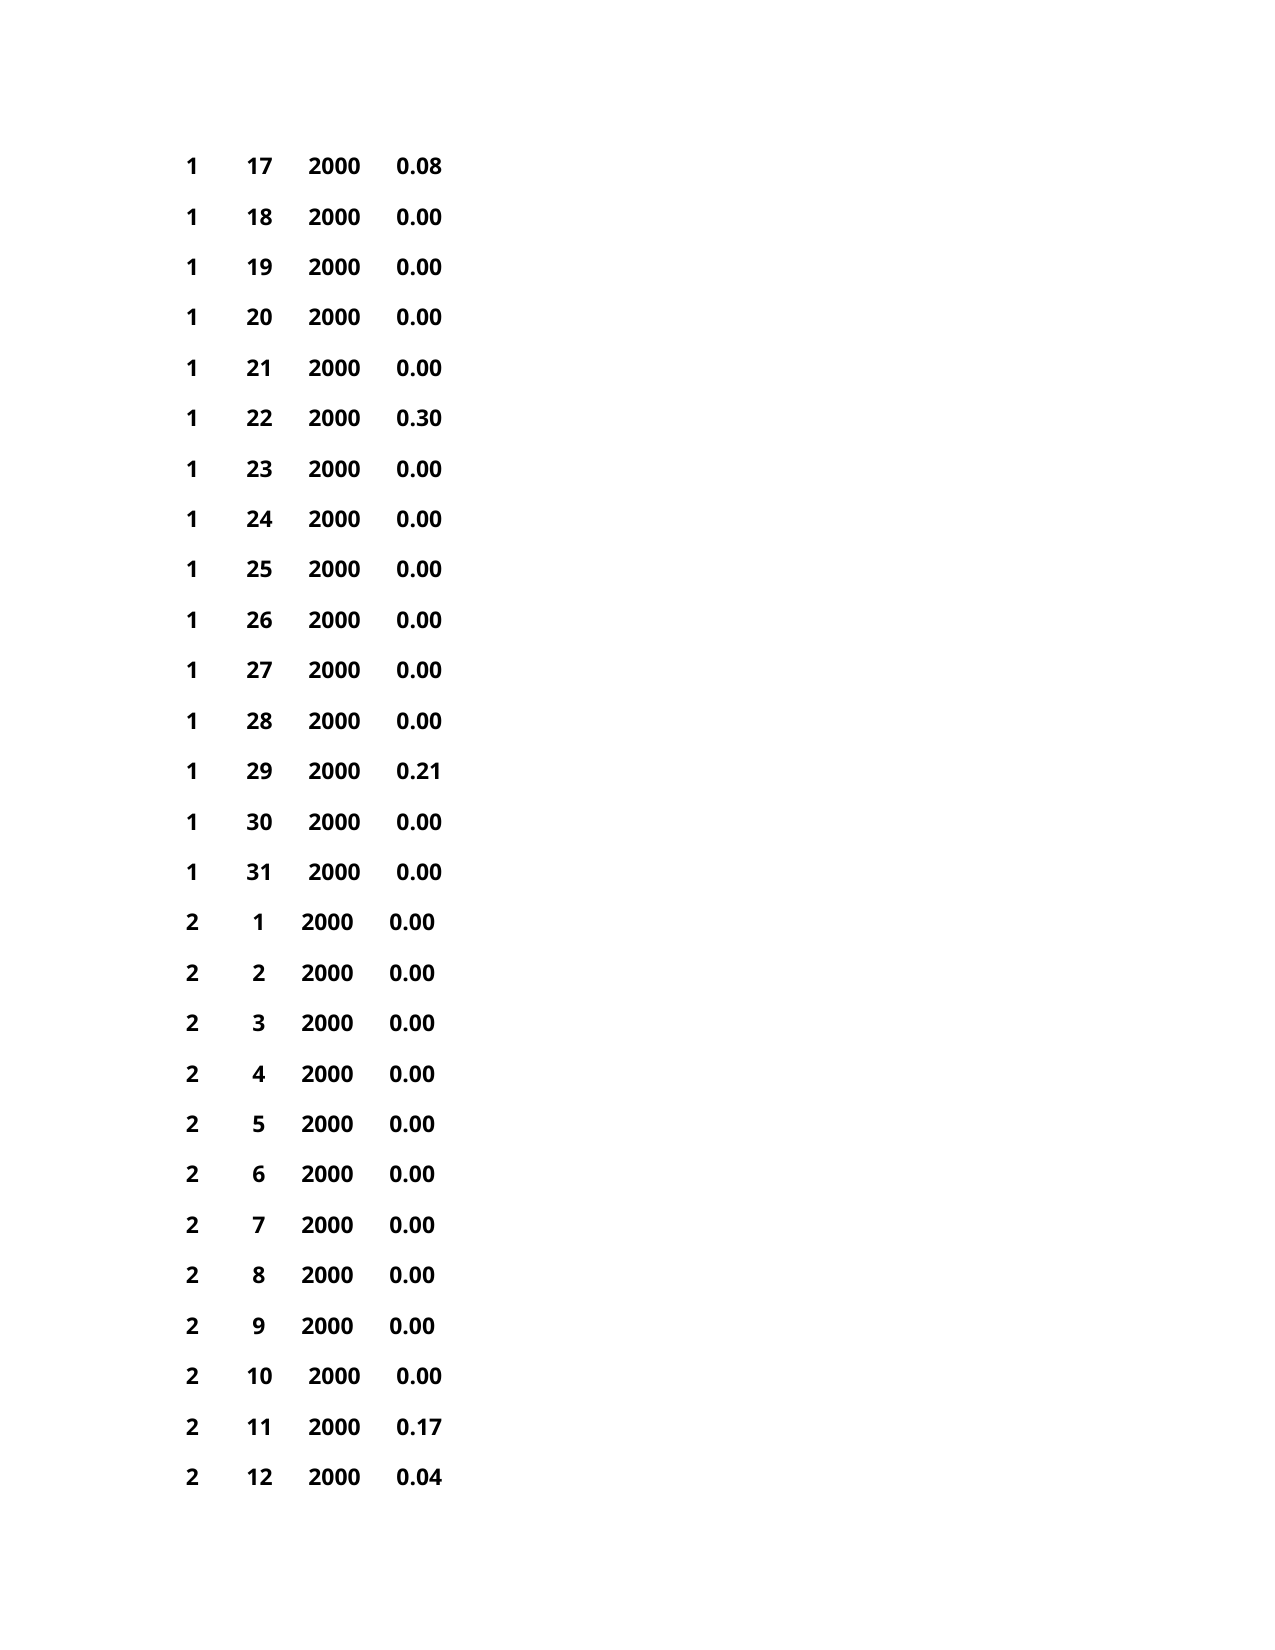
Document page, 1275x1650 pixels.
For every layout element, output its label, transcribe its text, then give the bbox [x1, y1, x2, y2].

text 1 20 2000 0.00 [150, 301, 1125, 332]
text 1 17 2000 0.08 [150, 150, 1125, 181]
text 1 31 2000 0.00 [150, 856, 1125, 887]
text 1 30 2000 0.00 [150, 805, 1125, 837]
text 2 4 2000 0.00 [150, 1057, 1125, 1089]
text 2 10 2000 0.00 [150, 1360, 1125, 1391]
text 2 2 2000 0.00 [150, 957, 1125, 988]
text 1 18 2000 0.00 [150, 200, 1125, 232]
text 2 5 2000 0.00 [150, 1108, 1125, 1139]
text 1 24 2000 0.00 [150, 503, 1125, 534]
text 1 19 2000 0.00 [150, 251, 1125, 282]
text 1 26 2000 0.00 [150, 604, 1125, 635]
text 2 7 2000 0.00 [150, 1209, 1125, 1240]
text 1 23 2000 0.00 [150, 452, 1125, 484]
text 1 21 2000 0.00 [150, 352, 1125, 383]
text 1 29 2000 0.21 [150, 755, 1125, 786]
text 2 1 2000 0.00 [150, 906, 1125, 937]
text 1 25 2000 0.00 [150, 553, 1125, 584]
text 1 27 2000 0.00 [150, 654, 1125, 685]
text 2 3 2000 0.00 [150, 1007, 1125, 1038]
text 2 11 2000 0.17 [150, 1410, 1125, 1442]
text 2 9 2000 0.00 [150, 1309, 1125, 1341]
text 2 6 2000 0.00 [150, 1158, 1125, 1189]
text 2 12 2000 0.04 [150, 1461, 1125, 1492]
text 2 8 2000 0.00 [150, 1259, 1125, 1290]
text 1 22 2000 0.30 [150, 402, 1125, 433]
text 1 28 2000 0.00 [150, 704, 1125, 736]
